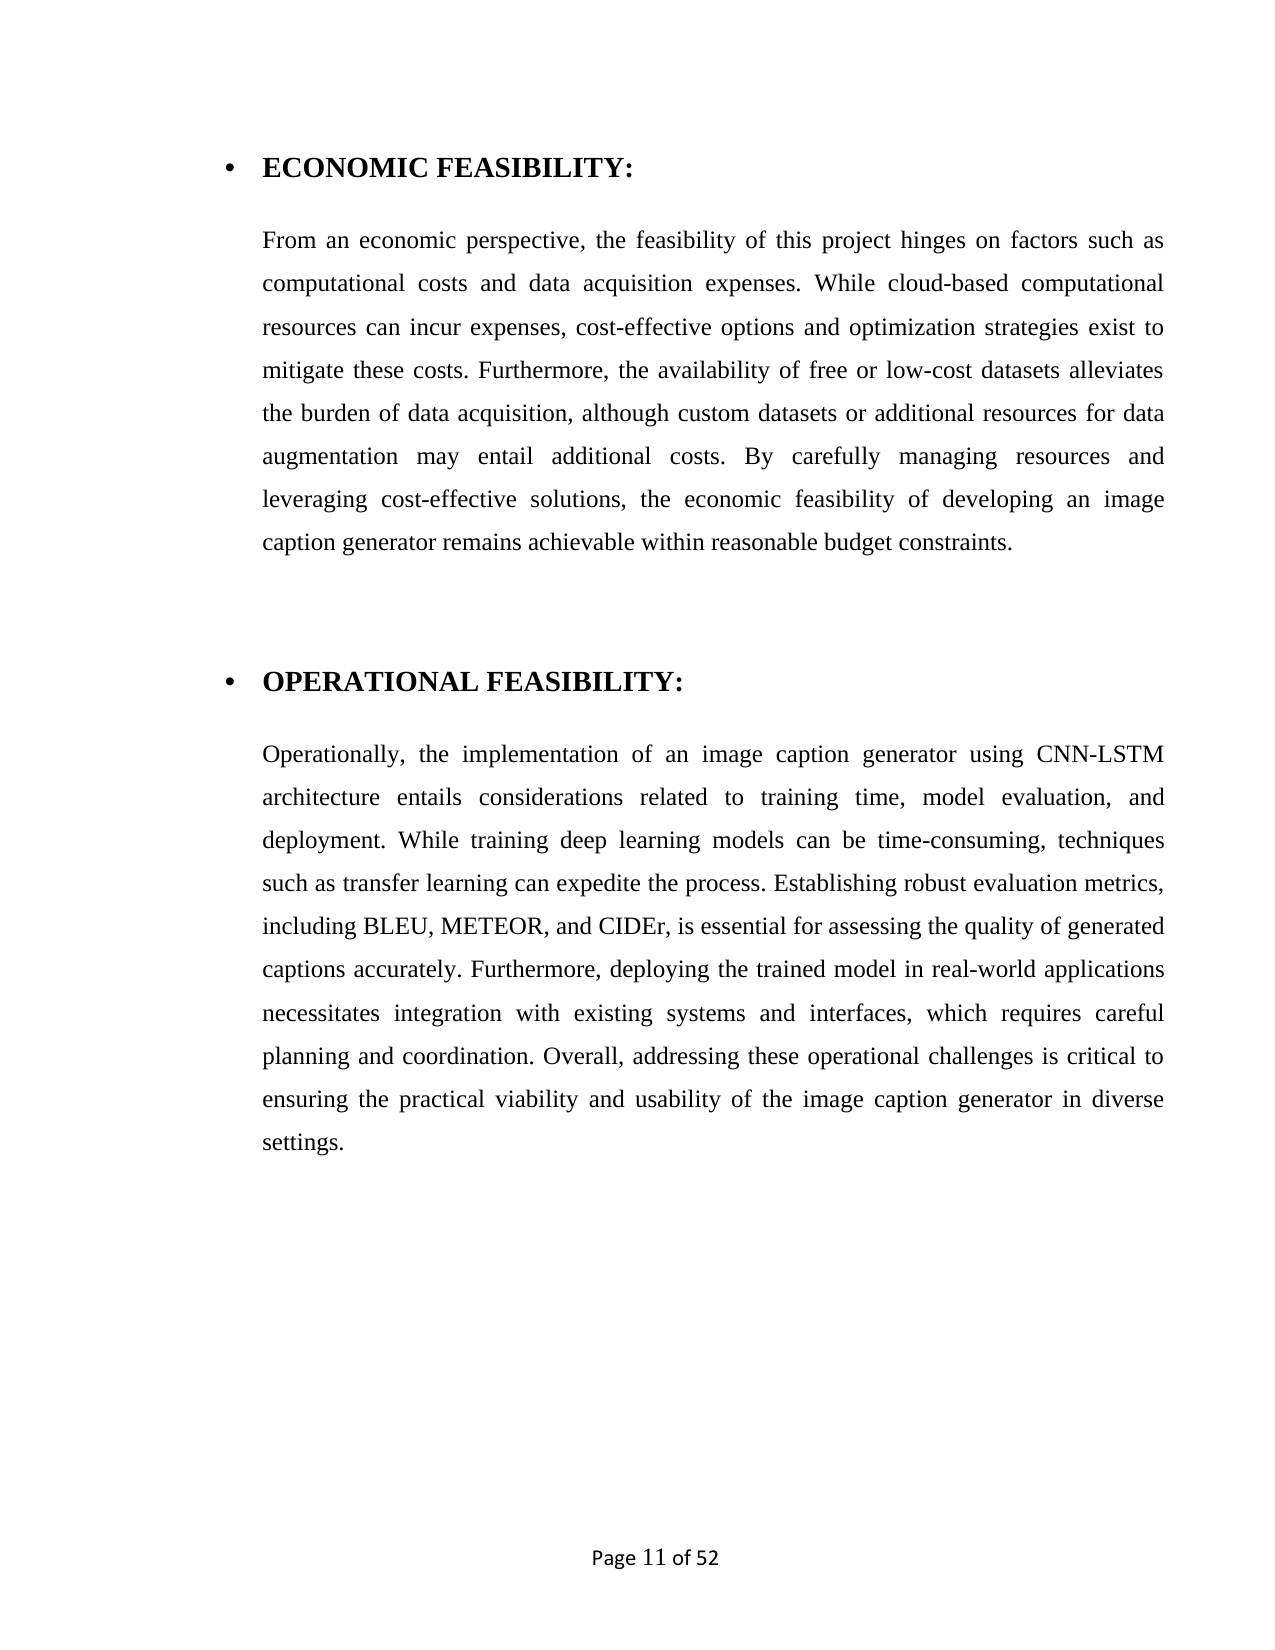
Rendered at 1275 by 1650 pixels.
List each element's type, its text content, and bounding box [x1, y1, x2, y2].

list ECONOMIC FEASIBILITY: [224, 150, 1165, 184]
list OPERATIONAL FEASIBILITY: [224, 663, 1165, 697]
text From an economic perspective, the feasibility of this project hinges on factors such as computational costs and data acquisition expenses. While cloud-based computational resources can incur expenses, cost-effective options and optimization strategies exist to mitigate these costs. Furthermore, the availability of free or low-cost datasets alleviates the burden of data acquisition, although custom datasets or additional resources for data augmentation may entail additional costs. By carefully managing resources and leveraging cost-effective solutions, the economic feasibility of developing an image caption generator remains achievable within reasonable budget constraints. [262, 225, 1165, 556]
text Operationally, the implementation of an image caption generator using CNN-LSTM architecture entails considerations related to training time, model evaluation, and deployment. While training deep learning models can be time-consuming, techniques such as transfer learning can expedite the process. Establishing robust evaluation metrics, including BLEU, METEOR, and CIDEr, is essential for assessing the quality of generated captions accurately. Furthermore, deploying the trained model in real-world applications necessitates integration with existing systems and interfaces, which requires careful planning and coordination. Overall, addressing these operational challenges is critical to ensuring the practical viability and usability of the image caption generator in diverse settings. [262, 739, 1165, 1156]
